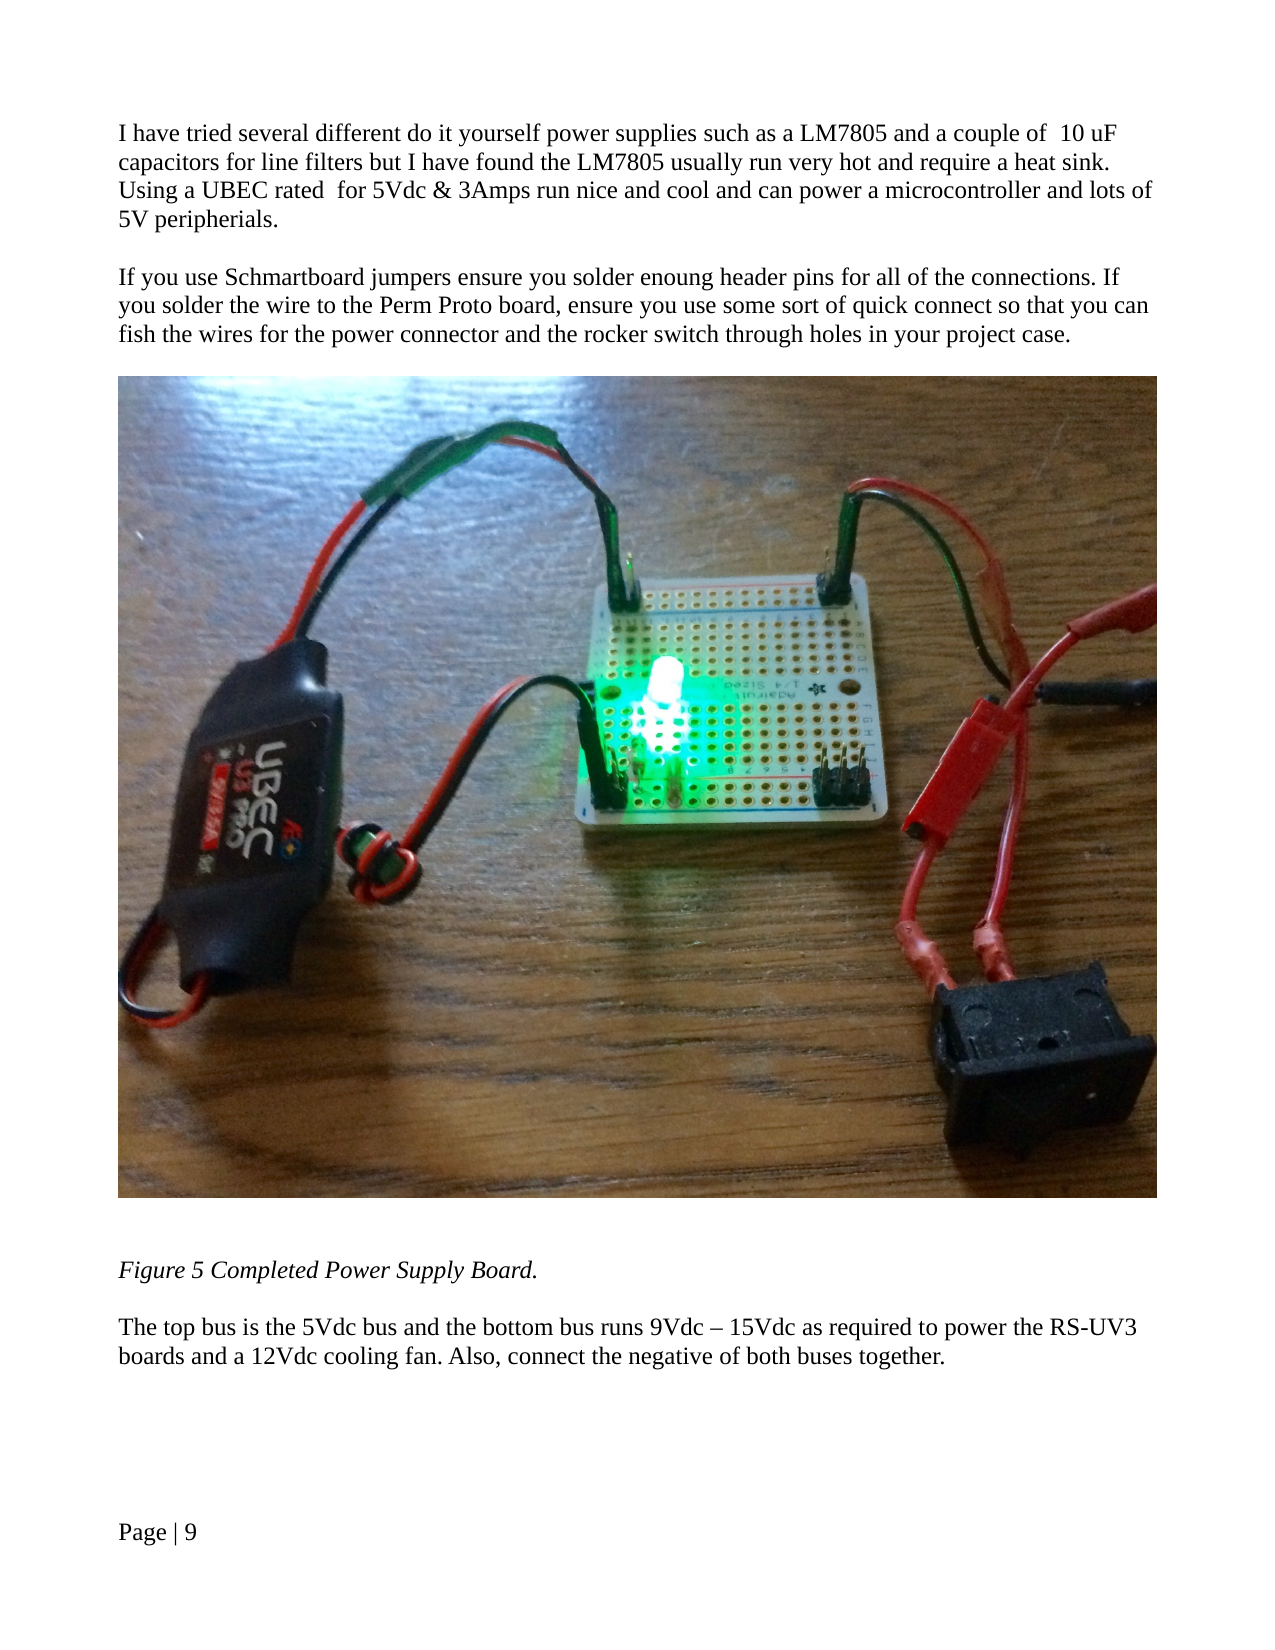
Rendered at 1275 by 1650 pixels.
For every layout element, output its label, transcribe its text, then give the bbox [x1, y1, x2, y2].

text I have tried several different do it yourself power supplies such as a LM7805 and a couple of 10 uF capacitors for line filters but I have found the LM7805 usually run very hot and require a heat sink. Using a UBEC rated for 5Vdc & 3Amps run nice and cool and can power a microcontroller and lots of 5V peripherials. [118, 118, 1157, 233]
text The top bus is the 5Vdc bus and the bottom bus runs 9Vdc – 15Vdc as required to power the RS-UV3 boards and a 12Vdc cooling fan. Also, connect the negative of both buses together. [118, 1312, 1157, 1370]
text Figure 5 Completed Power Supply Board. [118, 1255, 1157, 1284]
picture [118, 376, 1157, 1198]
text If you use Schmartboard jumpers ensure you solder enoung header pins for all of the connections. If you solder the wire to the Perm Proto board, ensure you use some sort of quick connect so that you can fish the wires for the power connector and the rocker switch through holes in your project case. [118, 262, 1157, 348]
